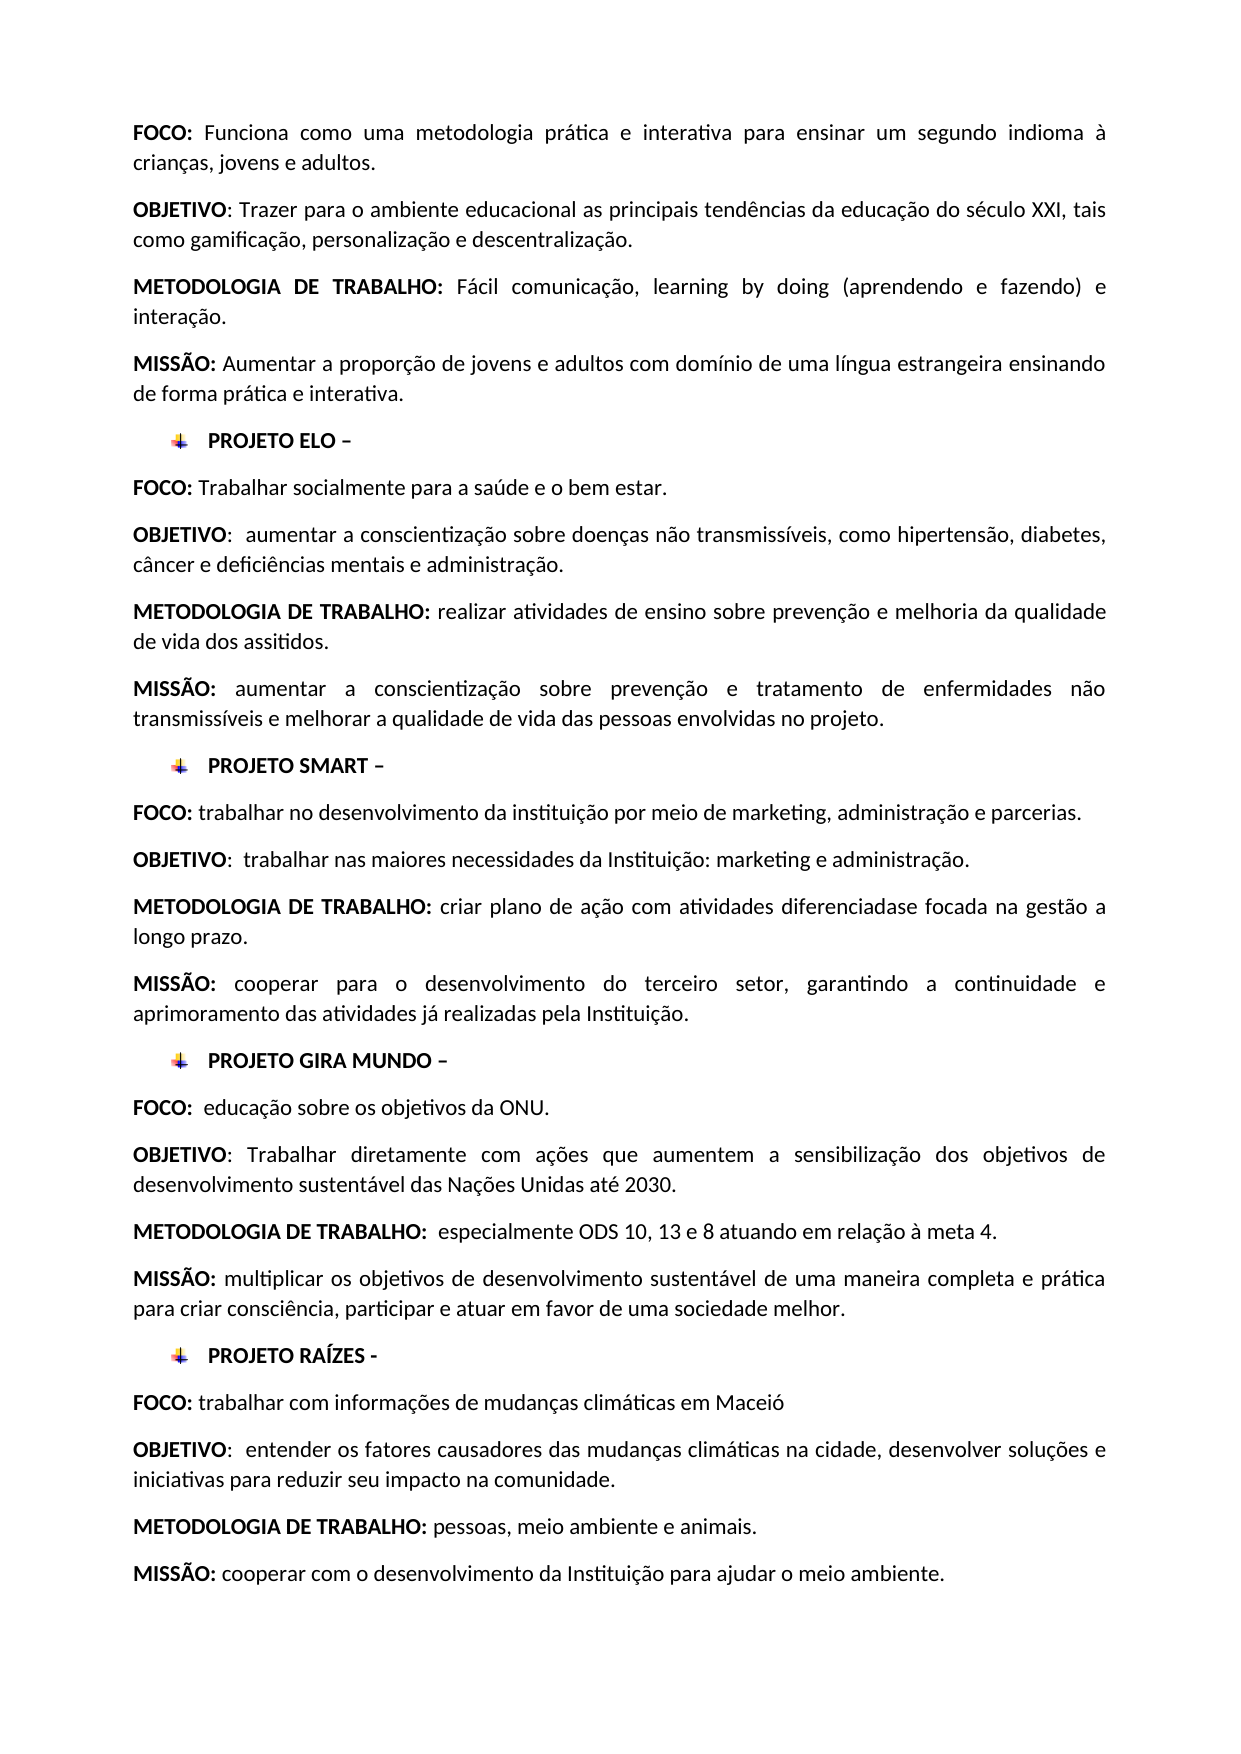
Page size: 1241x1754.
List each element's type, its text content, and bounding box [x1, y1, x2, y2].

text OBJETIVO: Trazer para o ambiente educacional as principais tendências da educação do século XXI, tais como gamificação, personalização e descentralização. [133, 195, 1107, 253]
text FOCO: educação sobre os objetivos da ONU. [133, 1093, 1107, 1121]
picture [171, 1051, 188, 1069]
list PROJETO RAÍZES - [170, 1341, 1107, 1369]
list PROJETO GIRA MUNDO – [170, 1046, 1107, 1074]
text MISSÃO: cooperar para o desenvolvimento do terceiro setor, garantindo a continuidade e aprimoramento das atividades já realizadas pela Instituição. [133, 969, 1107, 1027]
text METODOLOGIA DE TRABALHO: especialmente ODS 10, 13 e 8 atuando em relação à meta 4. [133, 1217, 1107, 1245]
text MISSÃO: Aumentar a proporção de jovens e adultos com domínio de uma língua estrangeira ensinando de forma prática e interativa. [133, 349, 1107, 408]
text OBJETIVO: aumentar a conscientização sobre doenças não transmissíveis, como hipertensão, diabetes, câncer e deficiências mentais e administração. [133, 520, 1107, 578]
picture [171, 1346, 188, 1364]
list PROJETO SMART – [170, 751, 1107, 779]
picture [171, 432, 188, 449]
text METODOLOGIA DE TRABALHO: Fácil comunicação, learning by doing (aprendendo e fazendo) e interação. [133, 272, 1107, 331]
picture [171, 757, 188, 774]
text MISSÃO: multiplicar os objetivos de desenvolvimento sustentável de uma maneira completa e prática para criar consciência, participar e atuar em favor de uma sociedade melhor. [133, 1264, 1107, 1322]
text METODOLOGIA DE TRABALHO: pessoas, meio ambiente e animais. [133, 1512, 1107, 1540]
text MISSÃO: aumentar a conscientização sobre prevenção e tratamento de enfermidades não transmissíveis e melhorar a qualidade de vida das pessoas envolvidas no projeto. [133, 674, 1107, 733]
text FOCO: trabalhar com informações de mudanças climáticas em Maceió [133, 1388, 1107, 1416]
text OBJETIVO: trabalhar nas maiores necessidades da Instituição: marketing e administração. [133, 845, 1107, 873]
text FOCO: Trabalhar socialmente para a saúde e o bem estar. [133, 473, 1107, 501]
text OBJETIVO: entender os fatores causadores das mudanças climáticas na cidade, desenvolver soluções e iniciativas para reduzir seu impacto na comunidade. [133, 1435, 1107, 1493]
list PROJETO ELO – [170, 426, 1107, 454]
text METODOLOGIA DE TRABALHO: realizar atividades de ensino sobre prevenção e melhoria da qualidade de vida dos assitidos. [133, 597, 1107, 656]
text FOCO: Funciona como uma metodologia prática e interativa para ensinar um segundo indioma à crianças, jovens e adultos. [133, 118, 1107, 176]
text MISSÃO: cooperar com o desenvolvimento da Instituição para ajudar o meio ambiente. [133, 1559, 1107, 1587]
text OBJETIVO: Trabalhar diretamente com ações que aumentem a sensibilização dos objetivos de desenvolvimento sustentável das Nações Unidas até 2030. [133, 1140, 1107, 1198]
text FOCO: trabalhar no desenvolvimento da instituição por meio de marketing, administração e parcerias. [133, 798, 1107, 826]
text METODOLOGIA DE TRABALHO: criar plano de ação com atividades diferenciadase focada na gestão a longo prazo. [133, 892, 1107, 950]
